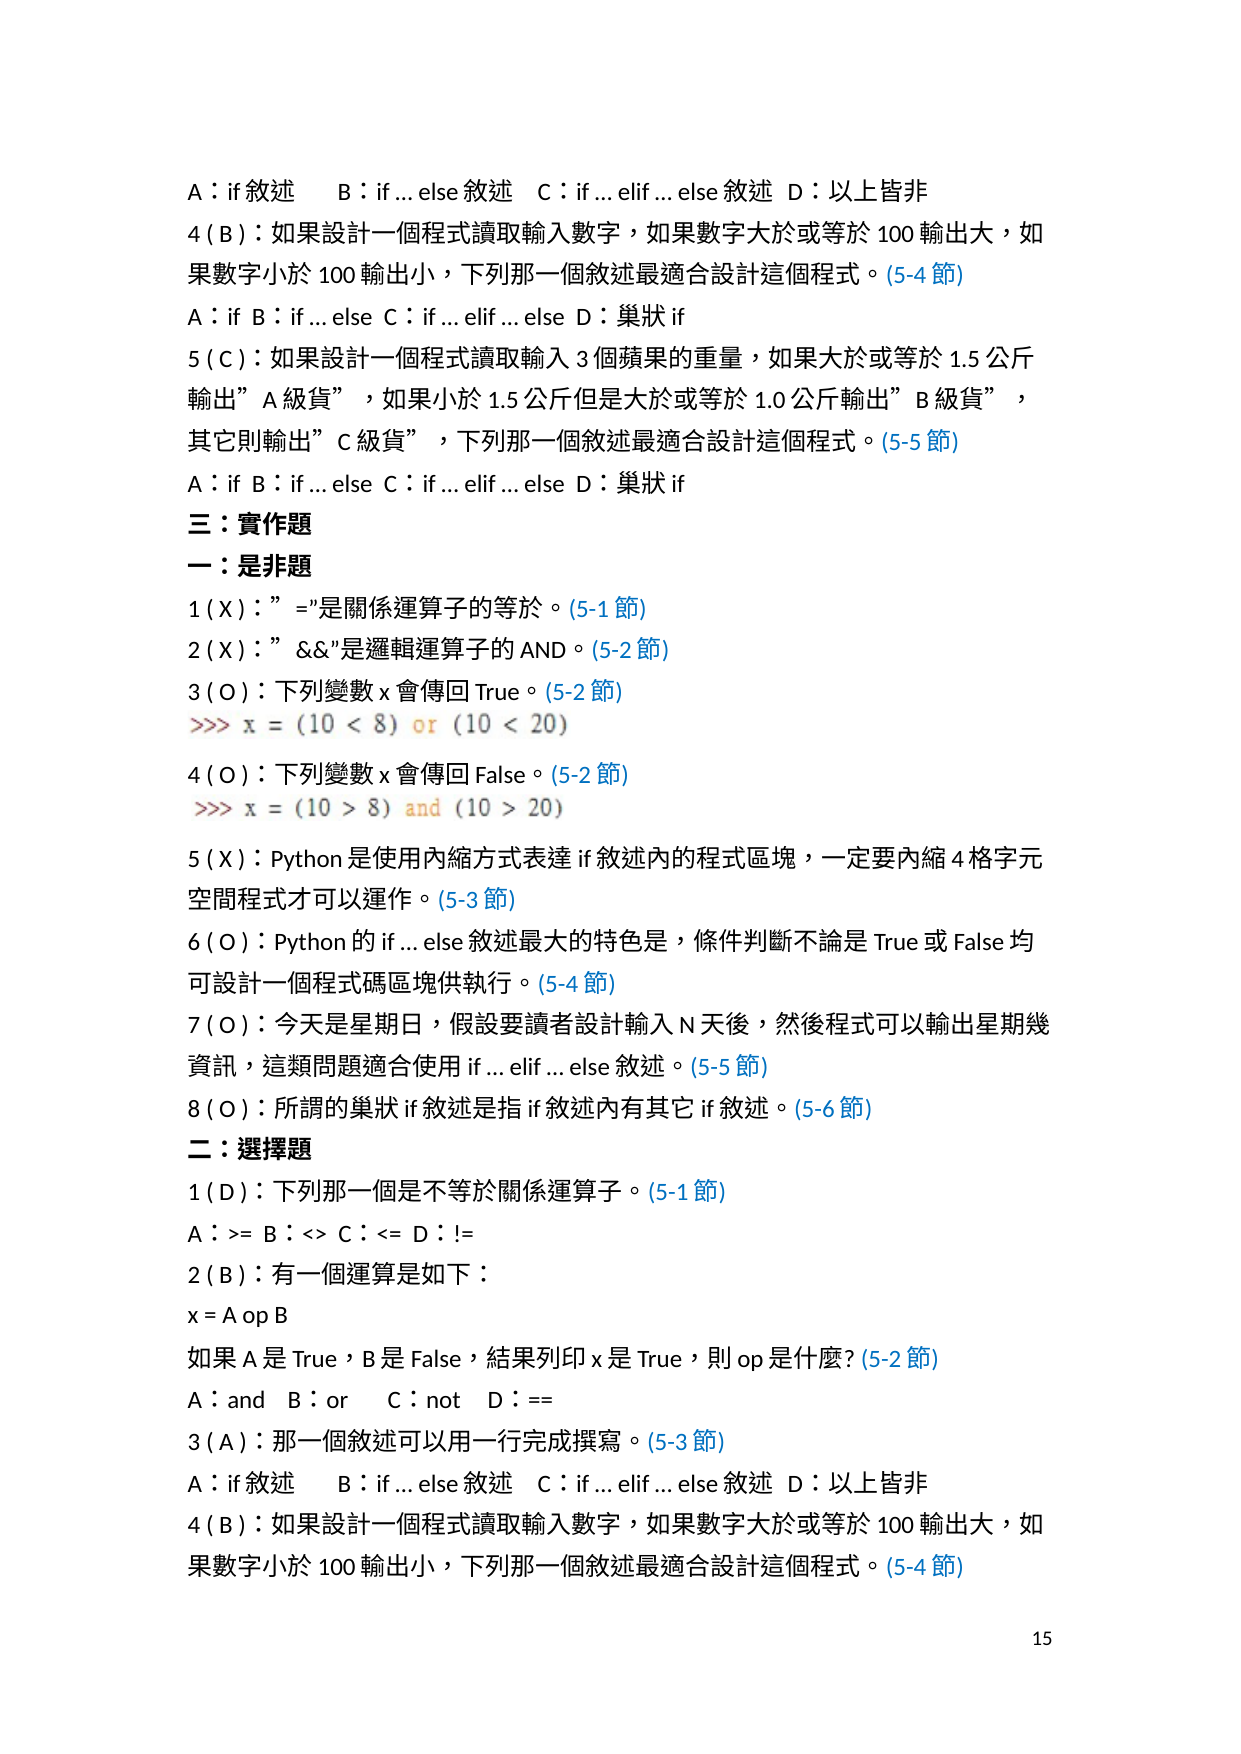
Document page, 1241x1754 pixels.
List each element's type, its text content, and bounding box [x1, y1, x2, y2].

text A：and B：or C：not D：== [187, 1377, 1053, 1419]
text 4 ( B )：如果設計一個程式讀取輸入數字，如果數字大於或等於100輸出大，如果數字小於100輸出小，下列那一個敘述最適合設計這個程式。(5-4節) [187, 210, 1053, 294]
text 1 ( X )：”=”是關係運算子的等於。(5-1節) [187, 585, 1053, 627]
text 5 ( X )：Python是使用內縮方式表達if敘述內的程式區塊，一定要內縮4格字元空間程式才可以運作。(5-3節) [187, 835, 1053, 919]
text 3 ( O )：下列變數x會傳回True。(5-2節) [187, 669, 1053, 710]
text 4 ( O )：下列變數x會傳回False。(5-2節) [187, 752, 1053, 794]
picture [187, 710, 571, 739]
text x = A op B [187, 1294, 1053, 1335]
text 7 ( O )：今天是星期日，假設要讀者設計輸入N天後，然後程式可以輸出星期幾資訊，這類問題適合使用if … elif … else敘述。(5-5節) [187, 1002, 1053, 1085]
text 一：是非題 [187, 544, 1053, 585]
text 8 ( O )：所謂的巢狀if敘述是指if敘述內有其它if敘述。(5-6節) [187, 1085, 1053, 1127]
text A：if B：if … else C：if … elif … else D：巢狀if [187, 294, 1053, 335]
text 5 ( C )：如果設計一個程式讀取輸入3個蘋果的重量，如果大於或等於1.5公斤輸出”A級貨”，如果小於1.5公斤但是大於或等於1.0公斤輸出”B級貨”，其它則輸出”C級貨”，下列那一個敘述最適合設計這個程式。(5-5節) [187, 335, 1053, 460]
text A：if B：if … else C：if … elif … else D：巢狀if [187, 460, 1053, 502]
text 2 ( X )：”&&”是邏輯運算子的AND。(5-2節) [187, 627, 1053, 669]
picture [187, 793, 571, 821]
text 6 ( O )：Python的if … else敘述最大的特色是，條件判斷不論是True或False均可設計一個程式碼區塊供執行。(5-4節) [187, 919, 1053, 1002]
text 4 ( B )：如果設計一個程式讀取輸入數字，如果數字大於或等於100輸出大，如果數字小於100輸出小，下列那一個敘述最適合設計這個程式。(5-4節) [187, 1502, 1053, 1585]
text 二：選擇題 [187, 1127, 1053, 1169]
text A：if敘述 B：if … else敘述 C：if … elif … else敘述 D：以上皆非 [187, 169, 1053, 210]
text A：if敘述 B：if … else敘述 C：if … elif … else敘述 D：以上皆非 [187, 1460, 1053, 1502]
text 1 ( D )：下列那一個是不等於關係運算子。(5-1節) [187, 1169, 1053, 1210]
text A：>= B：<> C：<= D：!= [187, 1210, 1053, 1252]
text 如果A是True，B是False，結果列印x是True，則op是什麼? (5-2節) [187, 1335, 1053, 1377]
text 2 ( B )：有一個運算是如下： [187, 1252, 1053, 1294]
text 3 ( A )：那一個敘述可以用一行完成撰寫。(5-3節) [187, 1419, 1053, 1460]
text 三：實作題 [187, 502, 1053, 544]
